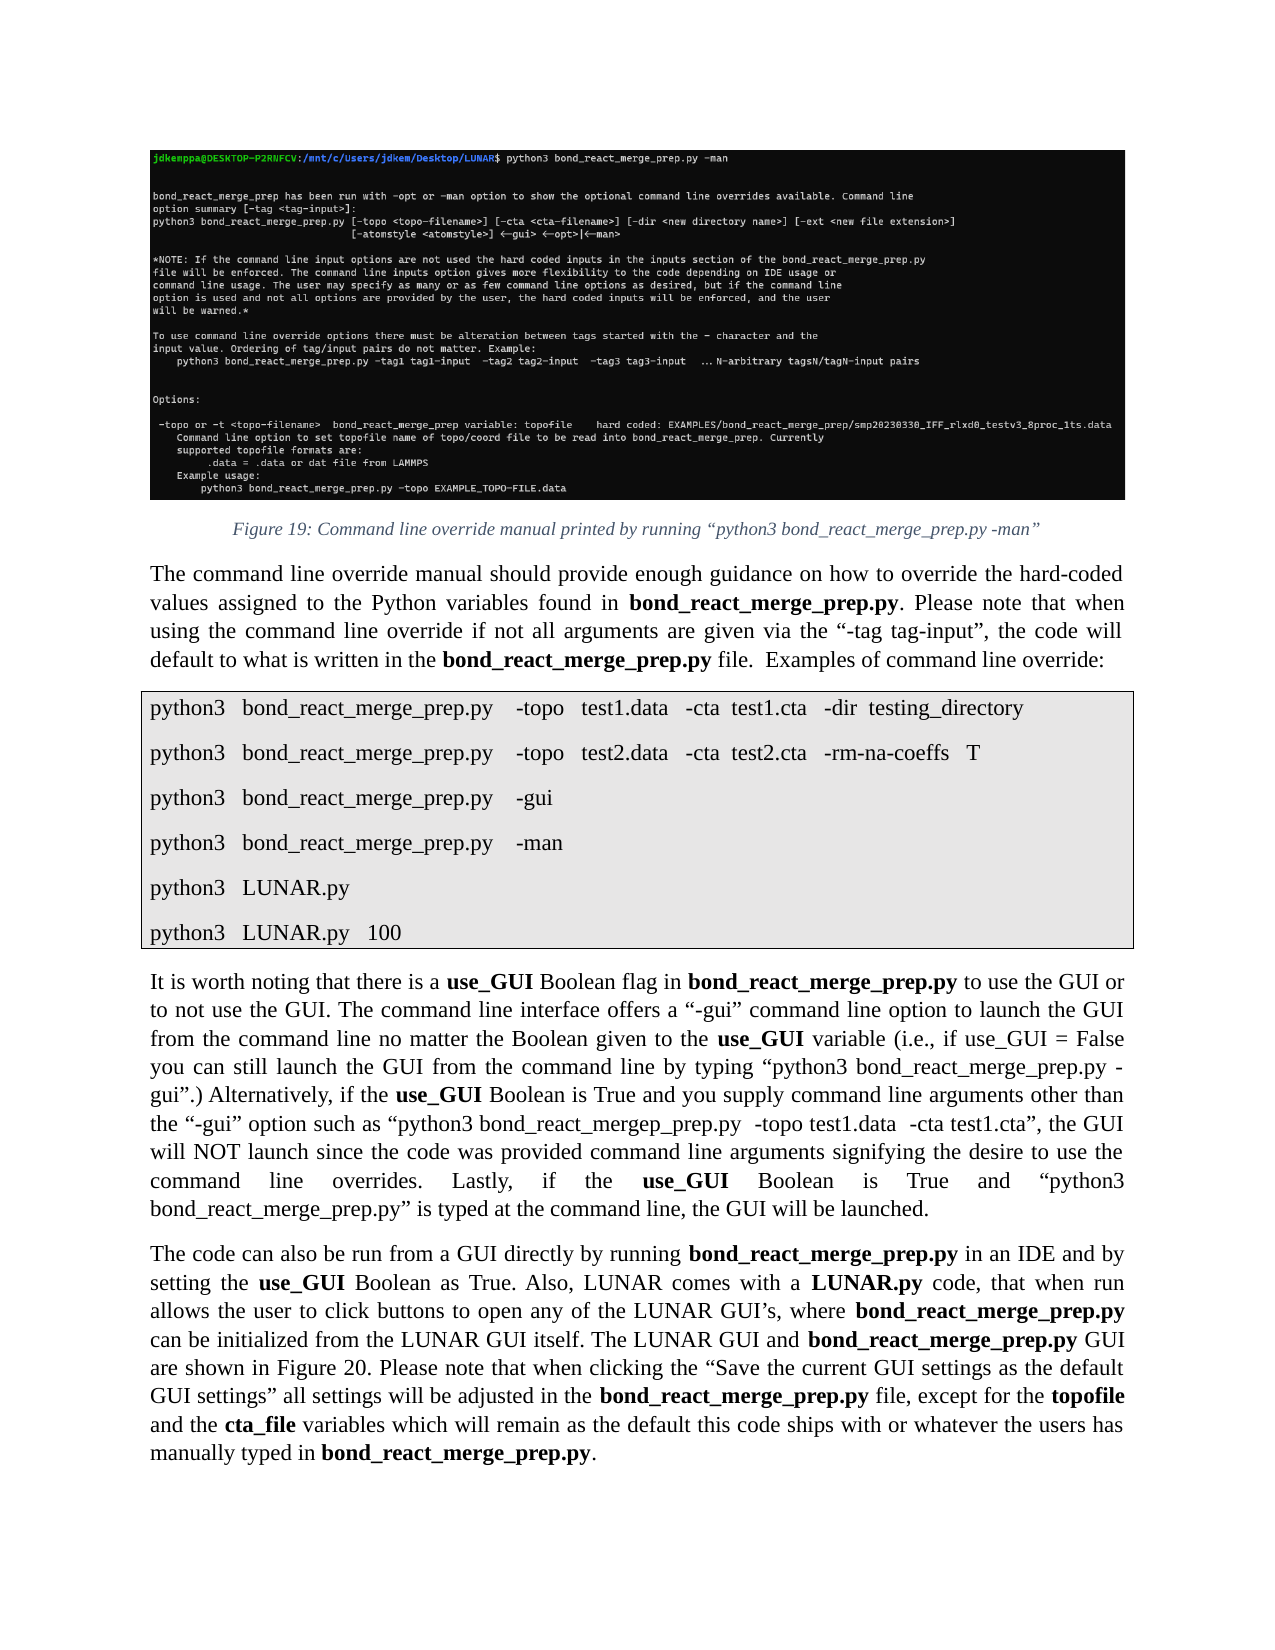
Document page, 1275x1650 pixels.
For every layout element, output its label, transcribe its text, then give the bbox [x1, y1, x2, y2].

text It is worth noting that there is a use_GUI Boolean flag in bond_react_merge_prep.py to use the GUI or to not use the GUI. The command line interface offers a “-gui” command line option to launch the GUI from the command line no matter the Boolean given to the use_GUI variable (i.e., if use_GUI = False you can still launch the GUI from the command line by typing “python3 bond_react_merge_prep.py -gui”.) Alternatively, if the use_GUI Boolean is True and you supply command line arguments other than the “-gui” option such as “python3 bond_react_mergep_prep.py -topo test1.data -cta test1.cta”, the GUI will NOT launch since the code was provided command line arguments signifying the desire to use the command line overrides. Lastly, if the use_GUI Boolean is True and “python3 bond_react_merge_prep.py” is typed at the command line, the GUI will be launched. [150, 968, 1125, 1222]
text The code can also be run from a GUI directly by running bond_react_merge_prep.py in an IDE and by setting the use_GUI Boolean as True. Also, LUNAR comes with a LUNAR.py code, that when run allows the user to click buttons to open any of the LUNAR GUI’s, where bond_react_merge_prep.py can be initialized from the LUNAR GUI itself. The LUNAR GUI and bond_react_merge_prep.py GUI are shown in Figure 20. Please note that when clicking the “Save the current GUI settings as the default GUI settings” all settings will be adjusted in the bond_react_merge_prep.py file, except for the topofile and the cta_file variables which will remain as the default this code ships with or whatever the users has manually typed in bond_react_merge_prep.py. [150, 1240, 1125, 1466]
text python3 bond_react_merge_prep.py -topo test1.data -cta test1.cta -dir testing_directory [142, 692, 1133, 720]
text python3 LUNAR.py [142, 871, 1133, 901]
picture [150, 150, 1125, 500]
text The command line override manual should provide enough guidance on how to override the hard-coded values assigned to the Python variables found in bond_react_merge_prep.py. Please note that when using the command line override if not all arguments are given via the “-tag tag-input”, the code will default to what is written in the bond_react_merge_prep.py file. Examples of command line override: [150, 560, 1125, 672]
text python3 LUNAR.py 100 [142, 916, 1133, 948]
text python3 bond_react_merge_prep.py -man [142, 826, 1133, 856]
text Figure 19: Command line override manual printed by running “python3 bond_react_merge_prep.py -man” [150, 518, 1125, 539]
text python3 bond_react_merge_prep.py -topo test2.data -cta test2.cta -rm-na-coeffs T [142, 736, 1133, 765]
text python3 bond_react_merge_prep.py -gui [142, 781, 1133, 811]
